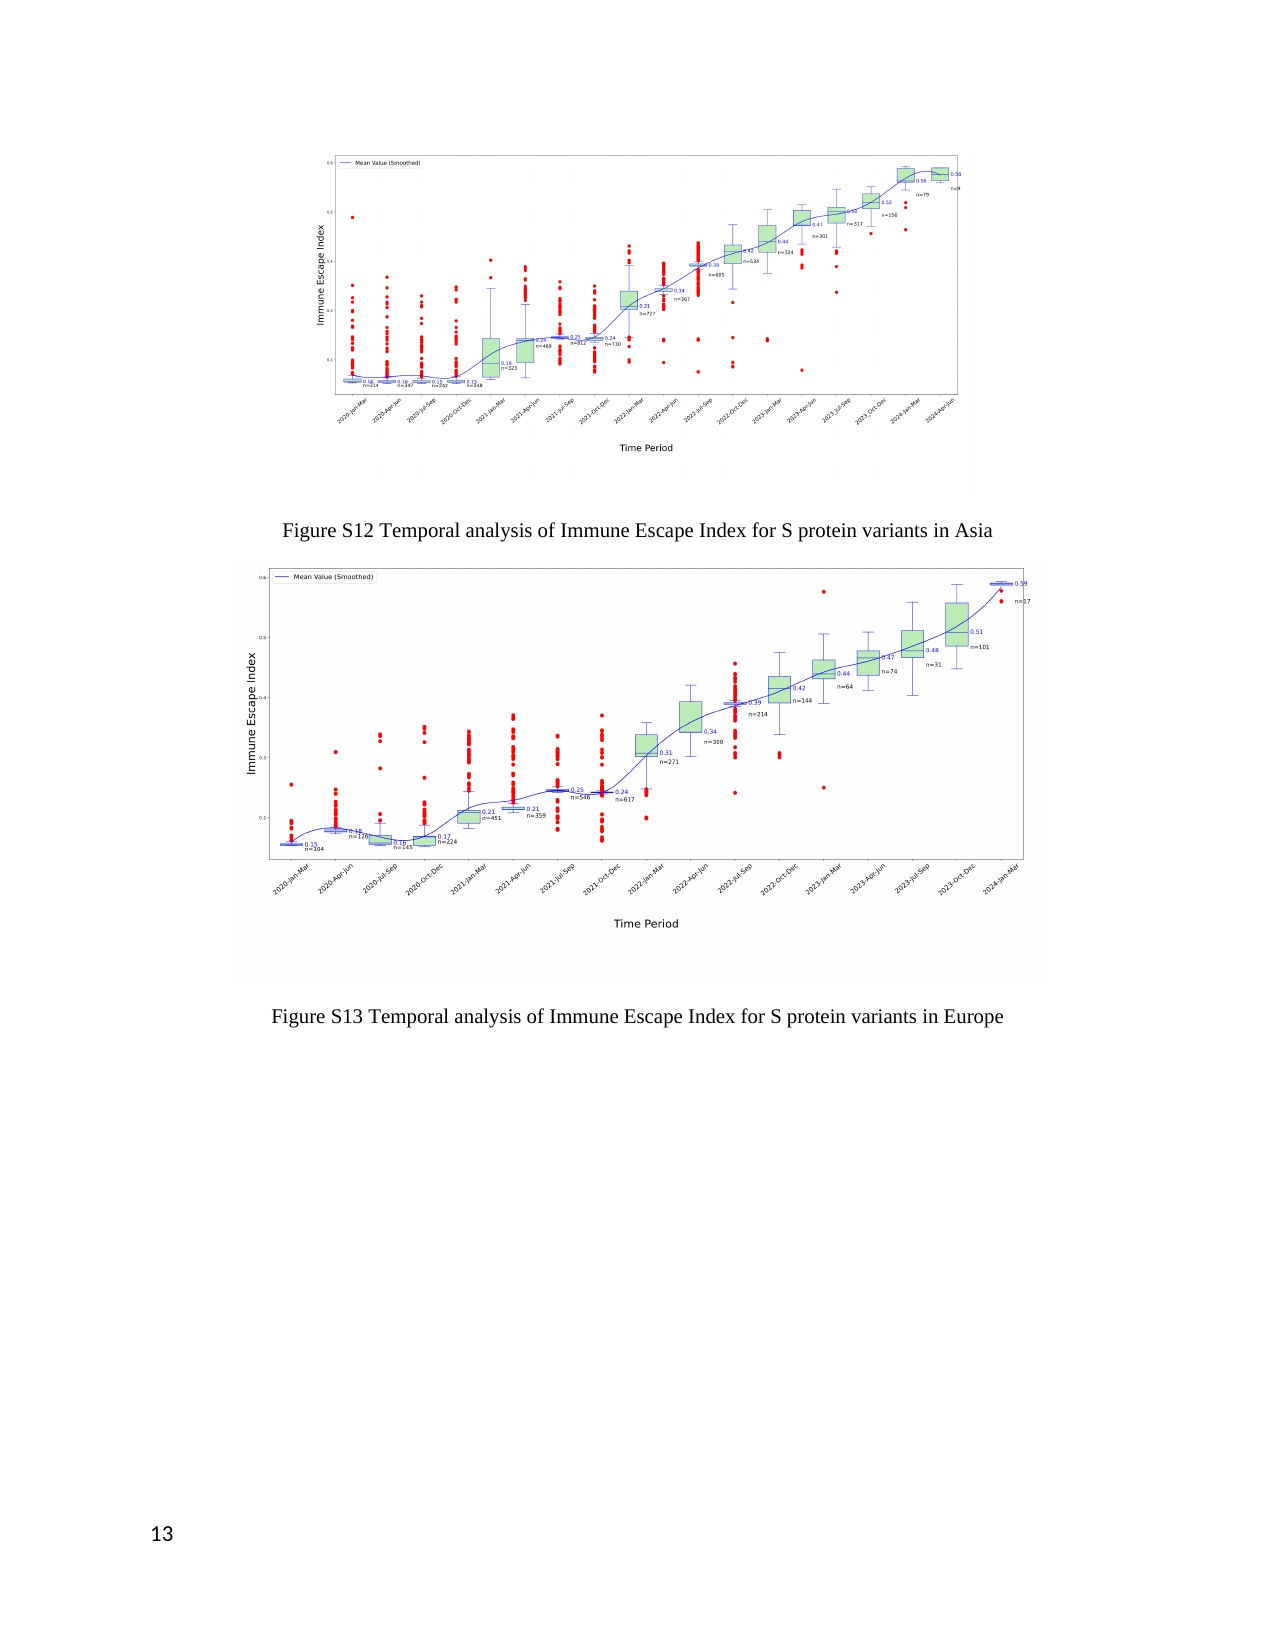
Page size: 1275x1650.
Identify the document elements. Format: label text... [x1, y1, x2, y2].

picture [303, 150, 972, 499]
picture [230, 560, 1045, 985]
text Figure S13 Temporal analysis of Immune Escape Index for S protein variants in Europe [150, 1004, 1125, 1028]
text Figure S12 Temporal analysis of Immune Escape Index for S protein variants in Asia [150, 518, 1125, 542]
